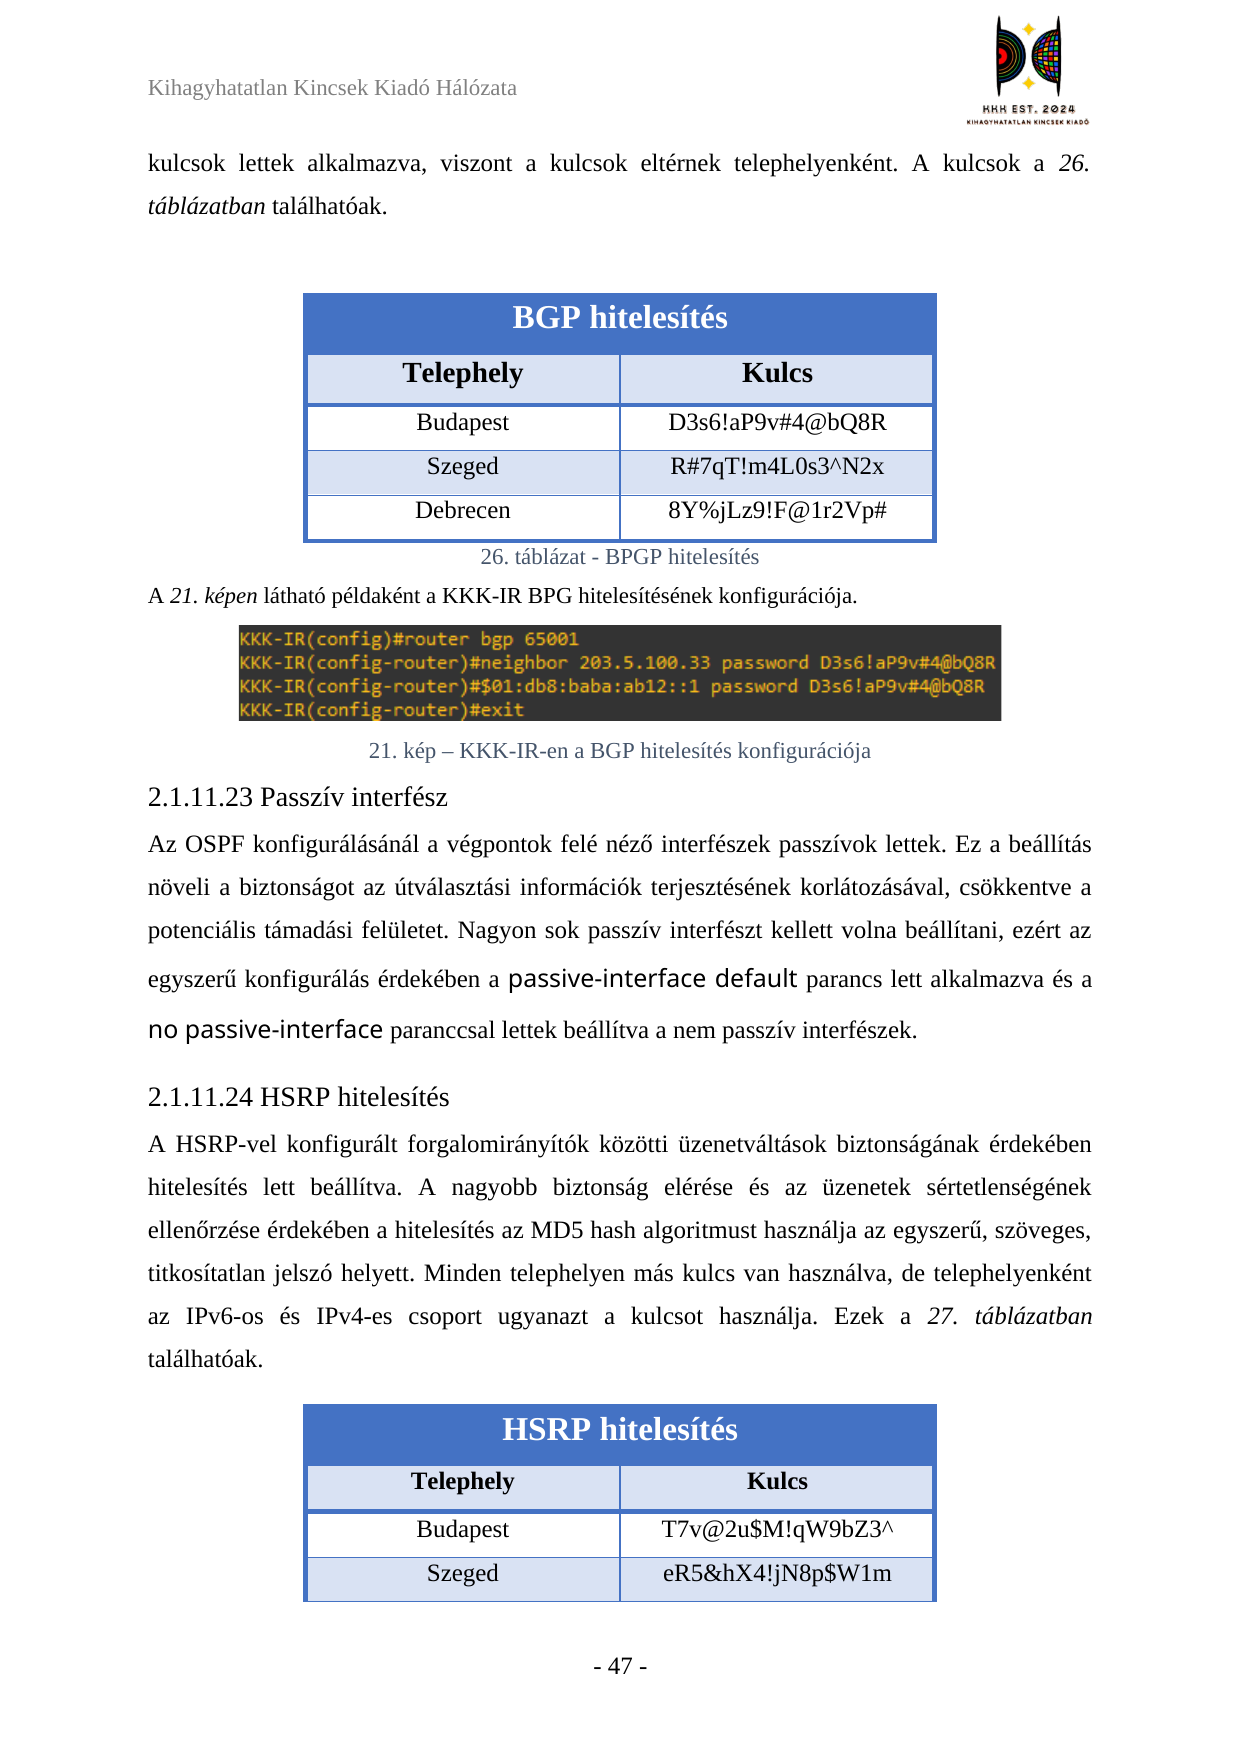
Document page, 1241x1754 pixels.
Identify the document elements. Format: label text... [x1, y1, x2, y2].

text 2.1.11.23 Passzív interfész [148, 780, 1093, 812]
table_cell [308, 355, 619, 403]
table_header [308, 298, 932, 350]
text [148, 148, 1093, 219]
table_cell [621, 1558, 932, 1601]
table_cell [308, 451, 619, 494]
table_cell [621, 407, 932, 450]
text A 21. képen látható példaként a KKK-IR BPG hitelesítésének konfigurációja. [148, 582, 1093, 608]
text 2.1.11.24 HSRP hitelesítés [148, 1080, 1093, 1112]
text 26. táblázat - BPGP hitelesítés [148, 543, 1093, 569]
picture [958, 4, 1094, 130]
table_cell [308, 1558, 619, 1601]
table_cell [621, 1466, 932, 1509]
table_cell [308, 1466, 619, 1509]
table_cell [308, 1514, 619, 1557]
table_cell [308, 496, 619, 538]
text 21. kép – KKK-IR-en a BGP hitelesítés konfigurációja [148, 737, 1093, 763]
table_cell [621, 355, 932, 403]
text A HSRP-vel konfigurált forgalomirányítók közötti üzenetváltások biztonságának érdekében hitelesítés lett beállítva. A nagyobb biztonság elérése és az üzenetek sértetlenségének ellenőrzése érdekében a hitelesítés az MD5 hash algoritmust használja az egyszerű, szöveges, titkosítatlan jelszó helyett. Minden telephelyen más kulcs van használva, de telephelyenként az IPv6-os és IPv4-es csoport ugyanazt a kulcsot használja. Ezek a 27. táblázatban találhatóak. [148, 1129, 1093, 1373]
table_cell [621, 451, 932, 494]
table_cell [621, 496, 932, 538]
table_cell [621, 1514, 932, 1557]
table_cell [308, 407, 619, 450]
text Az OSPF konfigurálásánál a végpontok felé néző interfészek passzívok lettek. Ez a beállítás növeli a biztonságot az útválasztási információk terjesztésének korlátozásával, csökkentve a potenciális támadási felületet. Nagyon sok passzív interfészt kellett volna beállítani, ezért az egyszerű konfigurálás érdekében a passive-interface default parancs lett alkalmazva és a no passive-interface paranccsal lettek beállítva a nem passzív interfészek. [148, 829, 1093, 1046]
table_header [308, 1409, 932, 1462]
picture [238, 625, 1002, 721]
